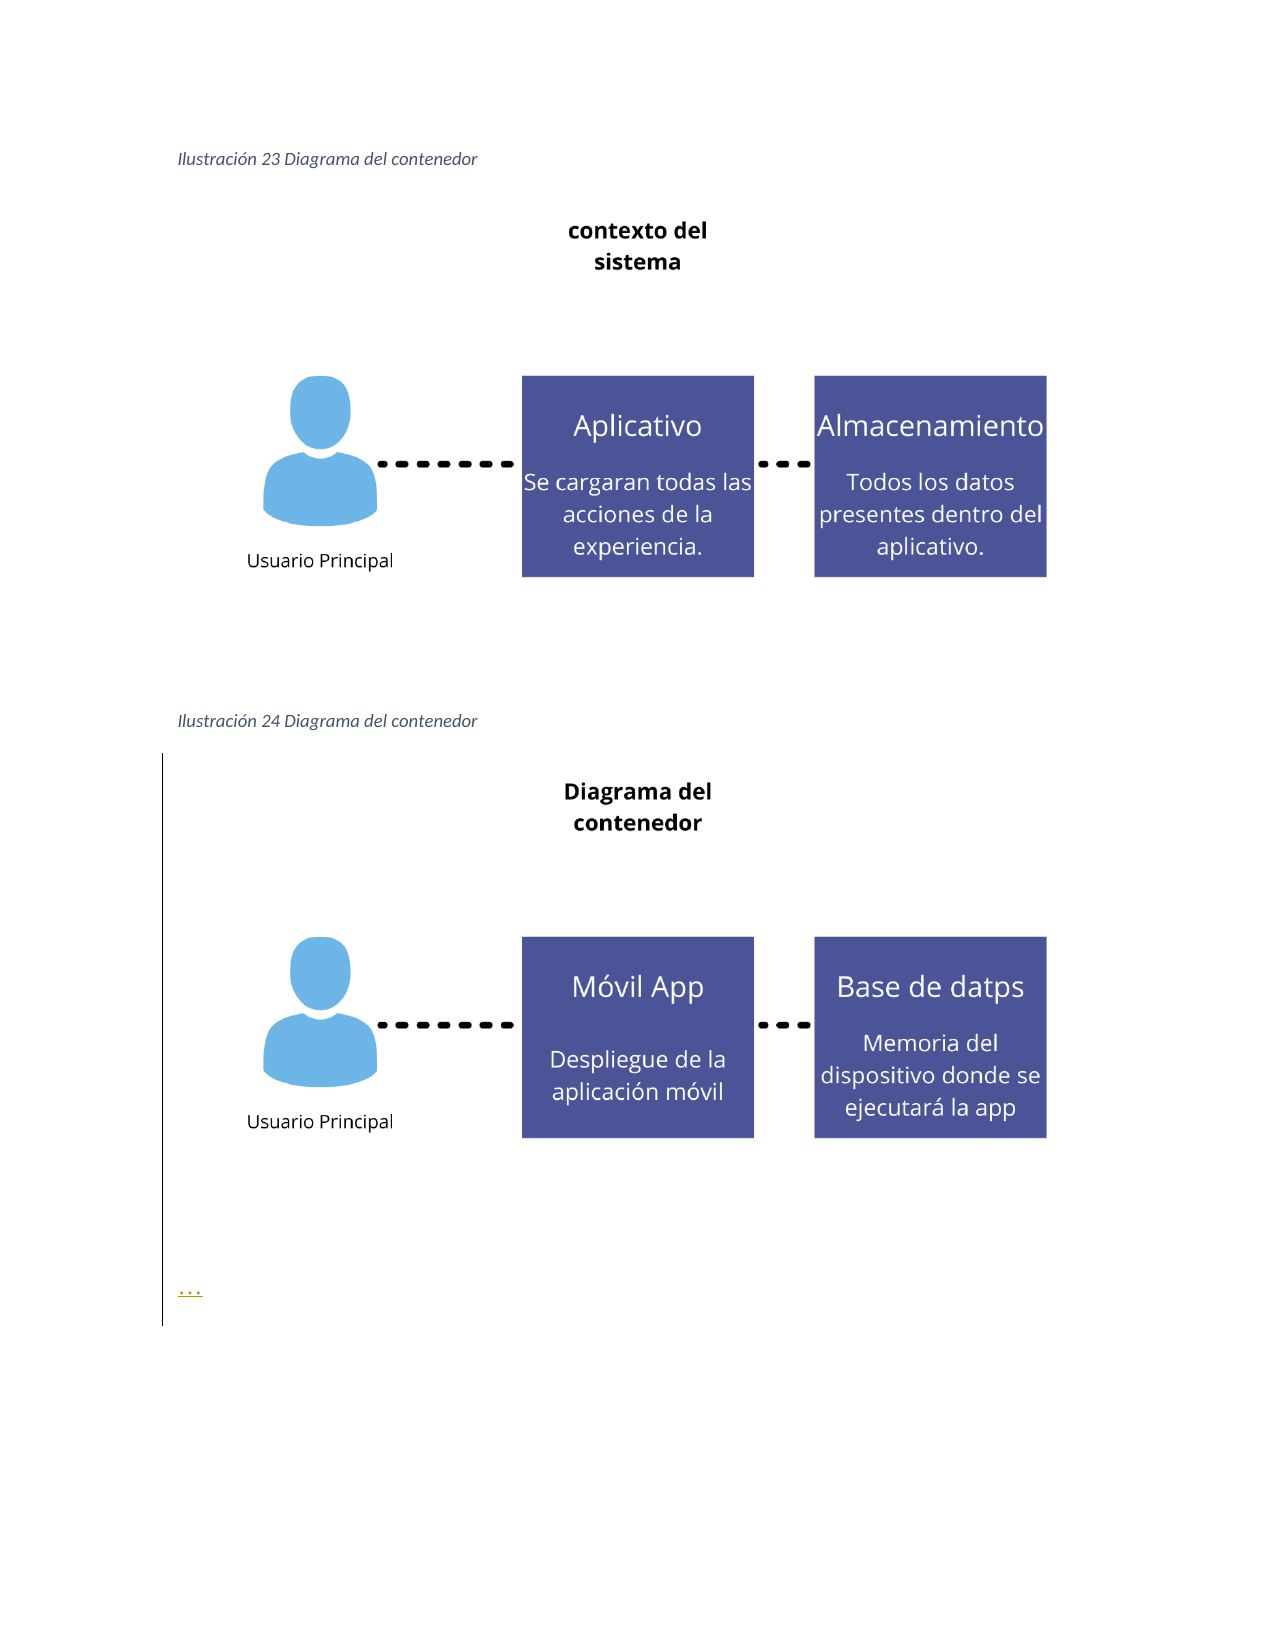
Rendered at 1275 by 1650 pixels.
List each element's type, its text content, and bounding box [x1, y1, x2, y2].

picture [177, 752, 1098, 1271]
picture [177, 191, 1098, 710]
text Ilustración 24 Diagrama del contenedor [177, 710, 1098, 732]
text Ilustración 23 Diagrama del contenedor [177, 148, 1098, 171]
